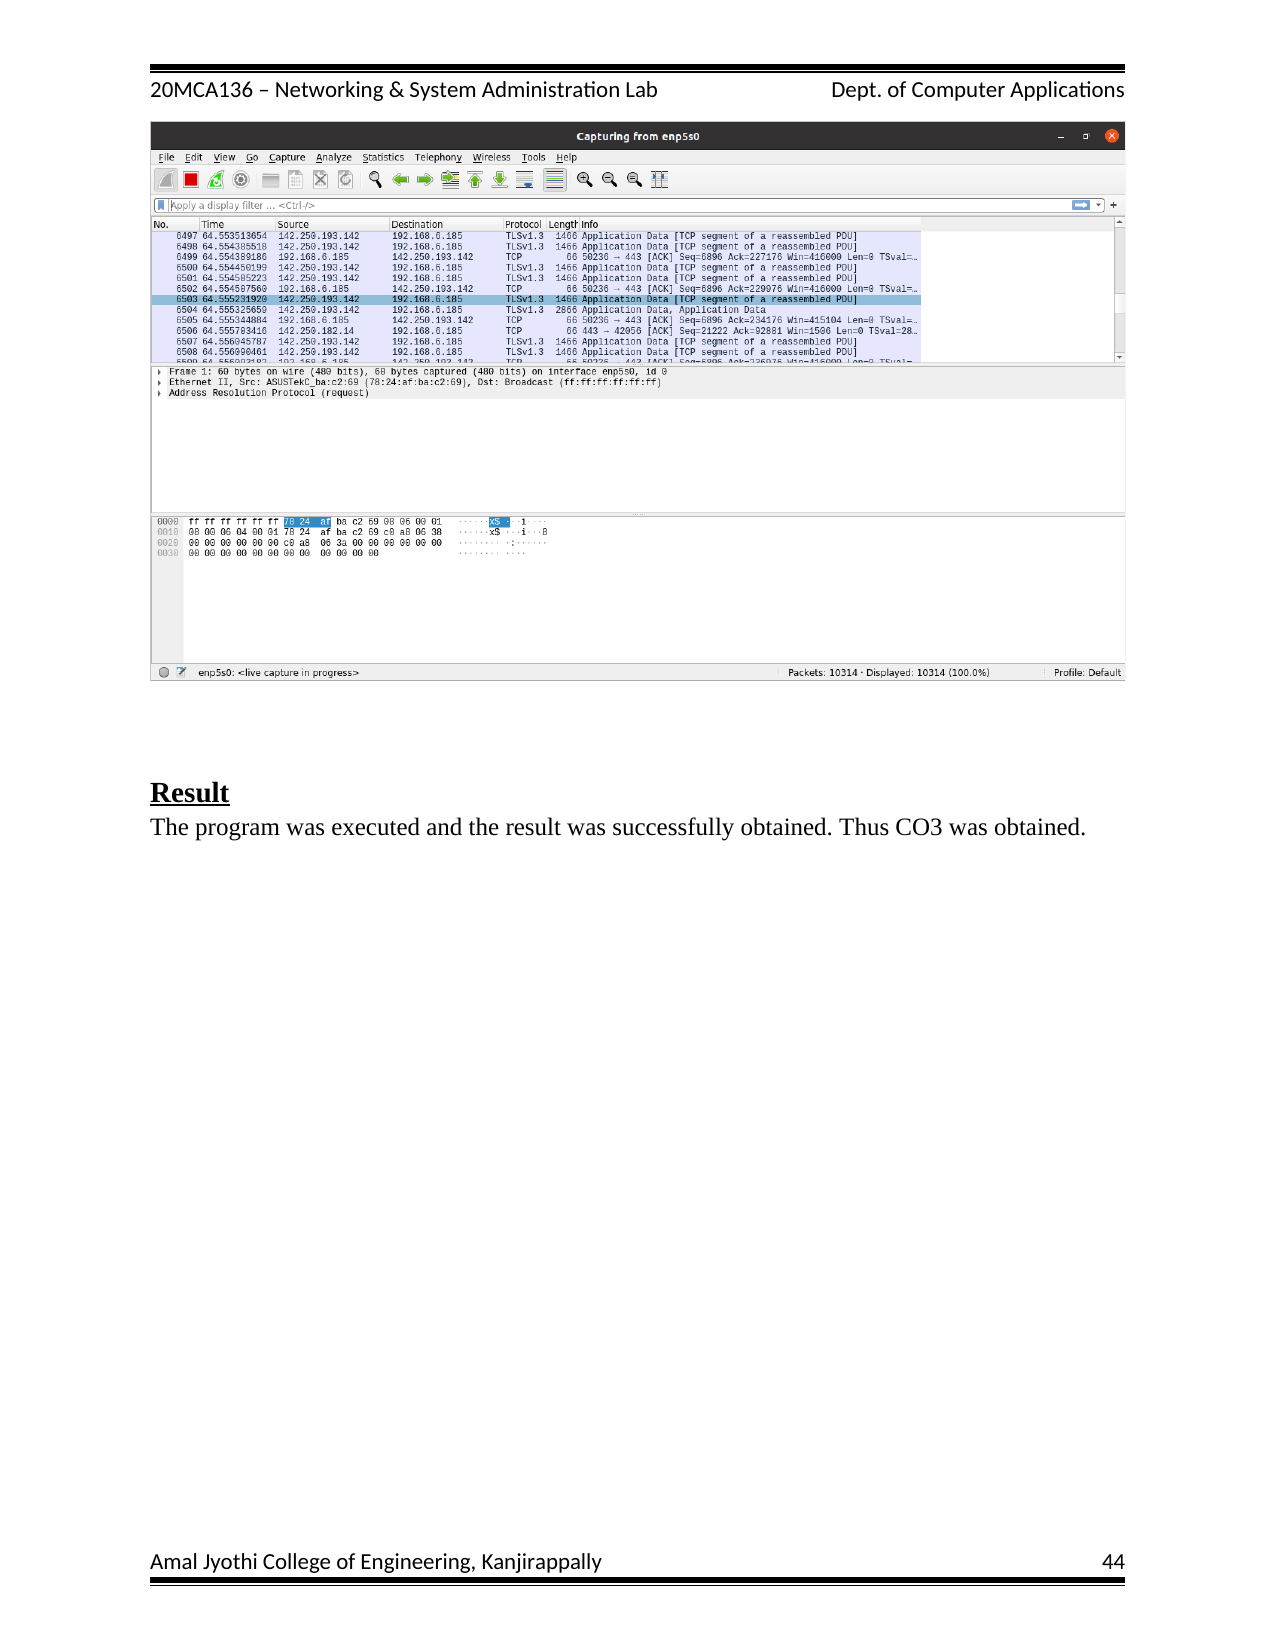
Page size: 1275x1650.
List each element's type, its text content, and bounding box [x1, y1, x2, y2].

text The program was executed and the result was successfully obtained. Thus CO3 was obtained. [150, 812, 1125, 840]
picture [150, 121, 1125, 681]
text Result [150, 775, 1125, 809]
